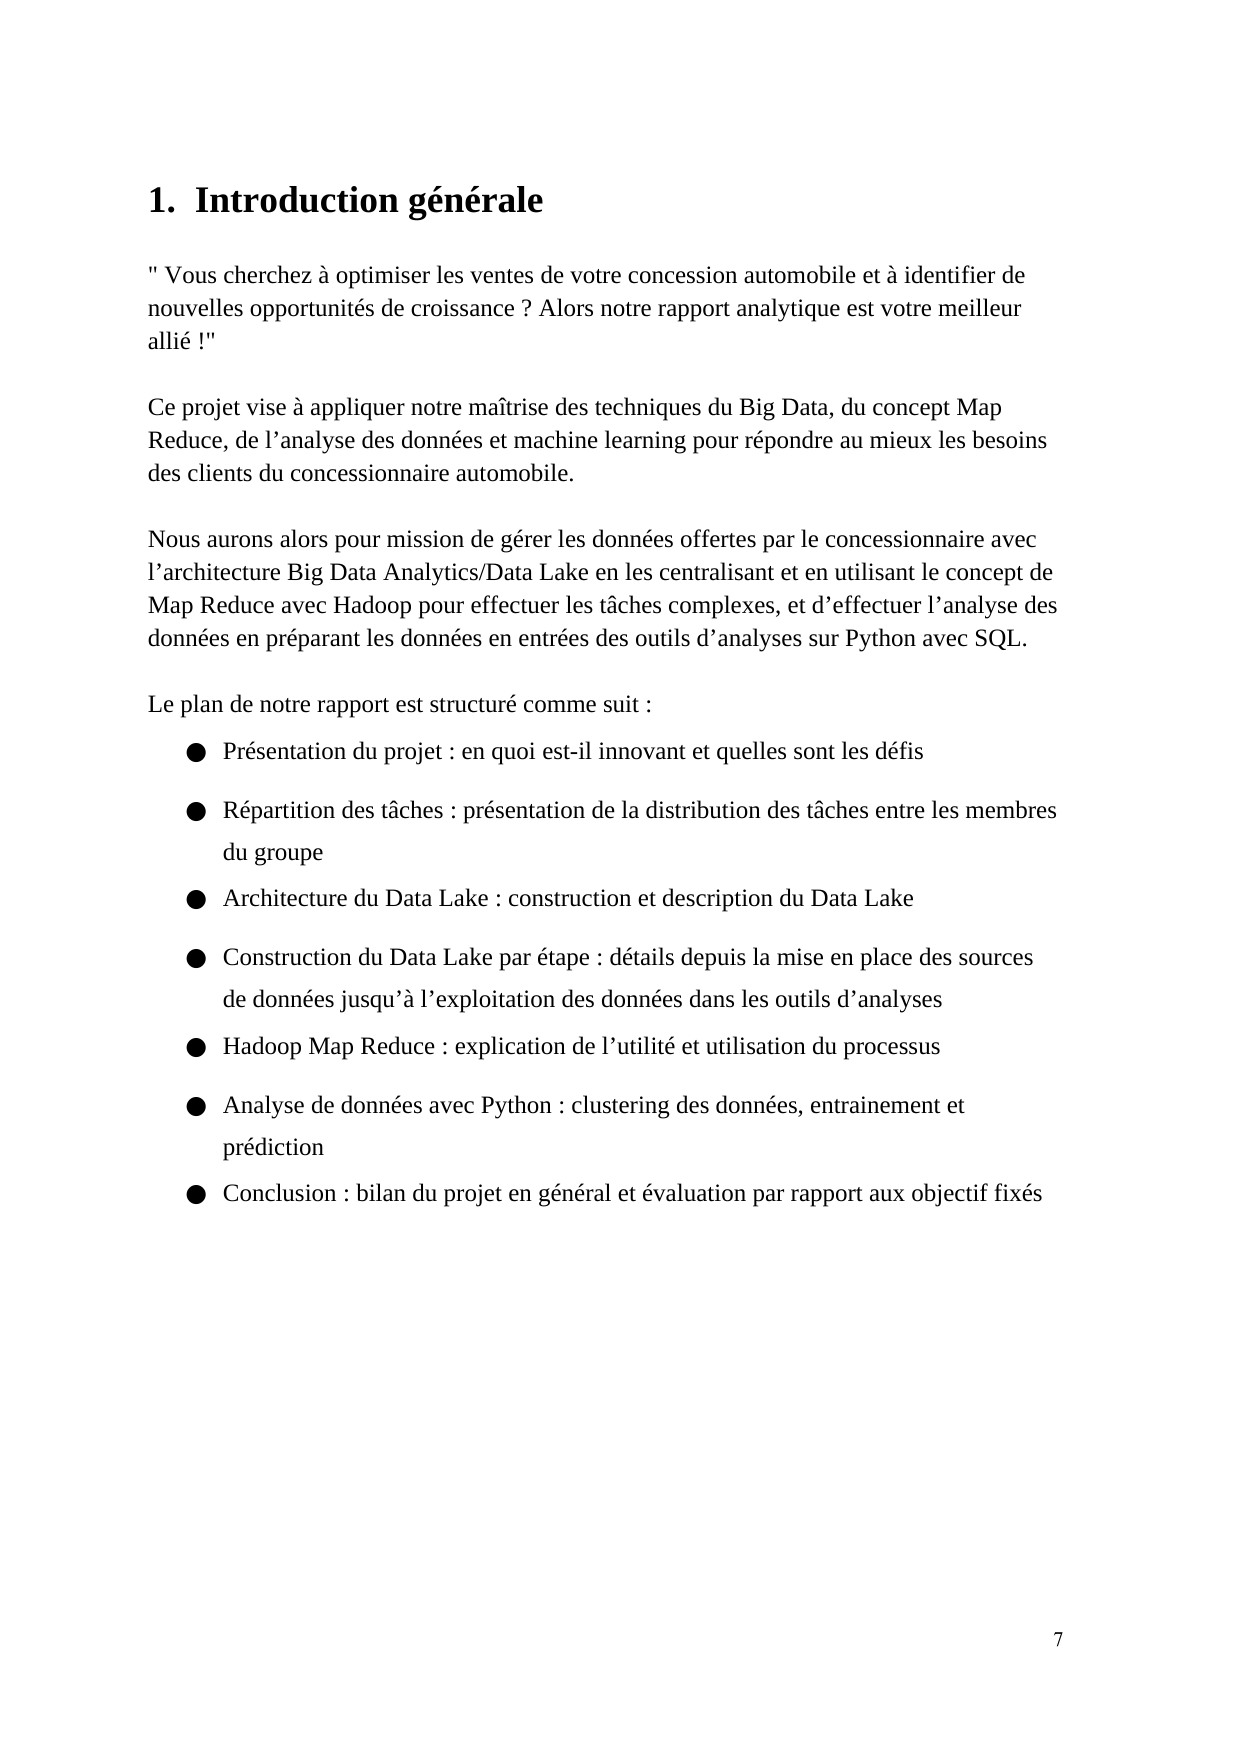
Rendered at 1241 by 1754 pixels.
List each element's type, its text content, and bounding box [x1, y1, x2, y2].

text Le plan de notre rapport est structuré comme suit : [148, 689, 1063, 718]
list Présentation du projet : en quoi est-il innovant et quelles sont les défis [185, 722, 1063, 774]
list Conclusion : bilan du projet en général et évaluation par rapport aux objectif fixés [185, 1165, 1063, 1216]
text Ce projet vise à appliquer notre maîtrise des techniques du Big Data, du concept Map Reduce, de l’analyse des données et machine learning pour répondre au mieux les besoins des clients du concessionnaire automobile. [148, 392, 1063, 487]
list Analyse de données avec Python : clustering des données, entrainement et prédiction [185, 1076, 1063, 1160]
list Hadoop Map Reduce : explication de l’utilité et utilisation du processus [185, 1017, 1063, 1068]
list Construction du Data Lake par étape : détails depuis la mise en place des sources de données jusqu’à l’exploitation des données dans les outils d’analyses [185, 929, 1063, 1013]
list Répartition des tâches : présentation de la distribution des tâches entre les membres du groupe [185, 781, 1063, 866]
subtitle Introduction générale [148, 178, 1063, 221]
text " Vous cherchez à optimiser les ventes de votre concession automobile et à identifier de nouvelles opportunités de croissance ? Alors notre rapport analytique est votre meilleur allié !" [148, 260, 1063, 355]
text Nous aurons alors pour mission de gérer les données offertes par le concessionnaire avec l’architecture Big Data Analytics/Data Lake en les centralisant et en utilisant le concept de Map Reduce avec Hadoop pour effectuer les tâches complexes, et d’effectuer l’analyse des données en préparant les données en entrées des outils d’analyses sur Python avec SQL. [148, 524, 1063, 652]
list Architecture du Data Lake : construction et description du Data Lake [185, 870, 1063, 921]
